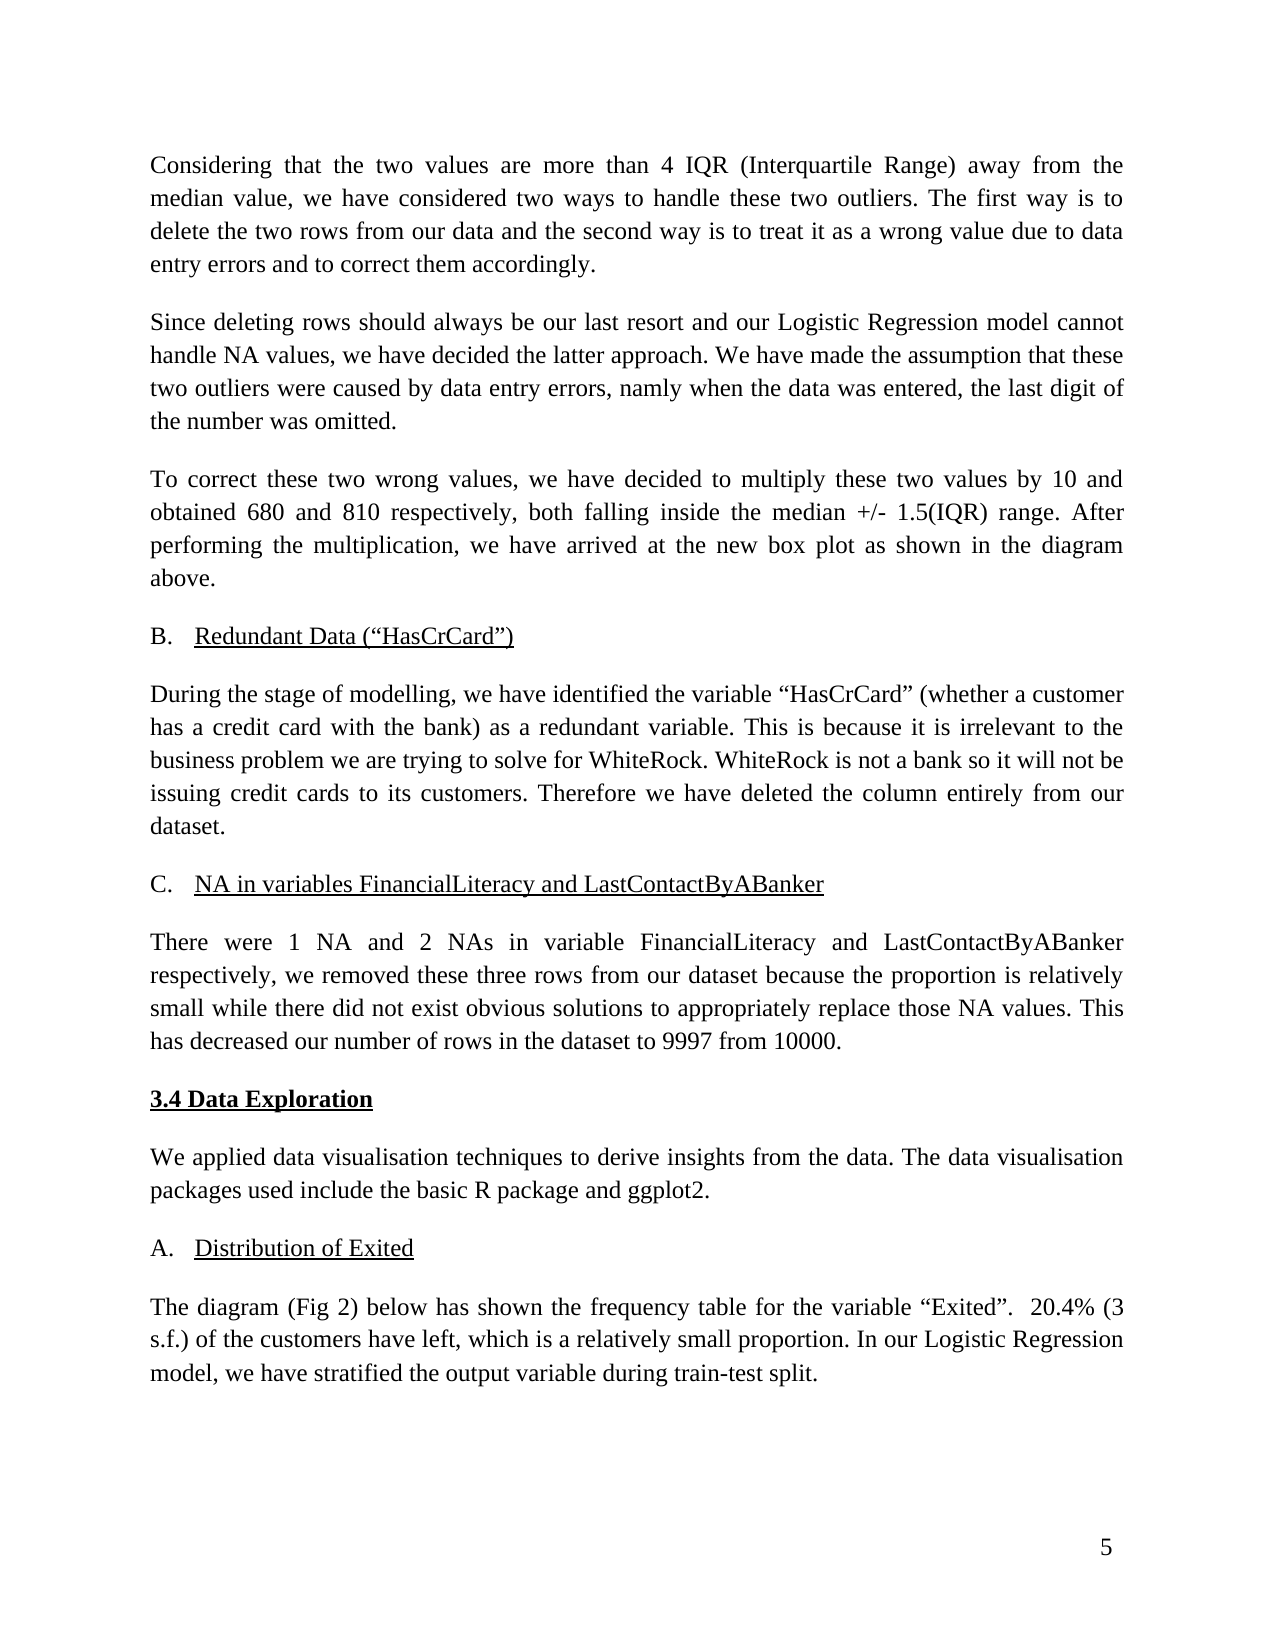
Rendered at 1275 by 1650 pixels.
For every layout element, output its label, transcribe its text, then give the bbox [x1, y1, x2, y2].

text Since deleting rows should always be our last resort and our Logistic Regression model cannot handle NA values, we have decided the latter approach. We have made the assumption that these two outliers were caused by data entry errors, namly when the data was entered, the last digit of the number was omitted. [150, 307, 1125, 435]
text We applied data visualisation techniques to derive insights from the data. The data visualisation packages used include the basic R package and ggplot2. [150, 1142, 1125, 1204]
text During the stage of modelling, we have identified the variable “HasCrCard” (whether a customer has a credit card with the bank) as a redundant variable. This is because it is irrelevant to the business problem we are trying to solve for WhiteRock. WhiteRock is not a bank so it will not be issuing credit cards to its customers. Therefore we have deleted the column entirely from our dataset. [150, 679, 1125, 840]
text 3.4 Data Exploration [150, 1084, 1125, 1113]
text Considering that the two values are more than 4 IQR (Interquartile Range) away from the median value, we have considered two ways to handle these two outliers. The first way is to delete the two rows from our data and the second way is to treat it as a wrong value due to data entry errors and to correct them accordingly. [150, 150, 1125, 278]
list NA in variables FinancialLiteracy and LastContactByABanker [150, 869, 1125, 898]
text There were 1 NA and 2 NAs in variable FinancialLiteracy and LastContactByABanker respectively, we removed these three rows from our dataset because the proportion is relatively small while there did not exist obvious solutions to appropriately replace those NA values. This has decreased our number of rows in the dataset to 9997 from 10000. [150, 927, 1125, 1055]
text The diagram (Fig 2) below has shown the frequency table for the variable “Exited”. 20.4% (3 s.f.) of the customers have left, which is a relatively small proportion. In our Logistic Regression model, we have stratified the output variable during train-test split. [150, 1292, 1125, 1386]
text To correct these two wrong values, we have decided to multiply these two values by 10 and obtained 680 and 810 respectively, both falling inside the median +/- 1.5(IQR) range. After performing the multiplication, we have arrived at the new box plot as shown in the diagram above. [150, 464, 1125, 592]
list Redundant Data (“HasCrCard”) [150, 621, 1125, 650]
list Distribution of Exited [150, 1233, 1125, 1262]
